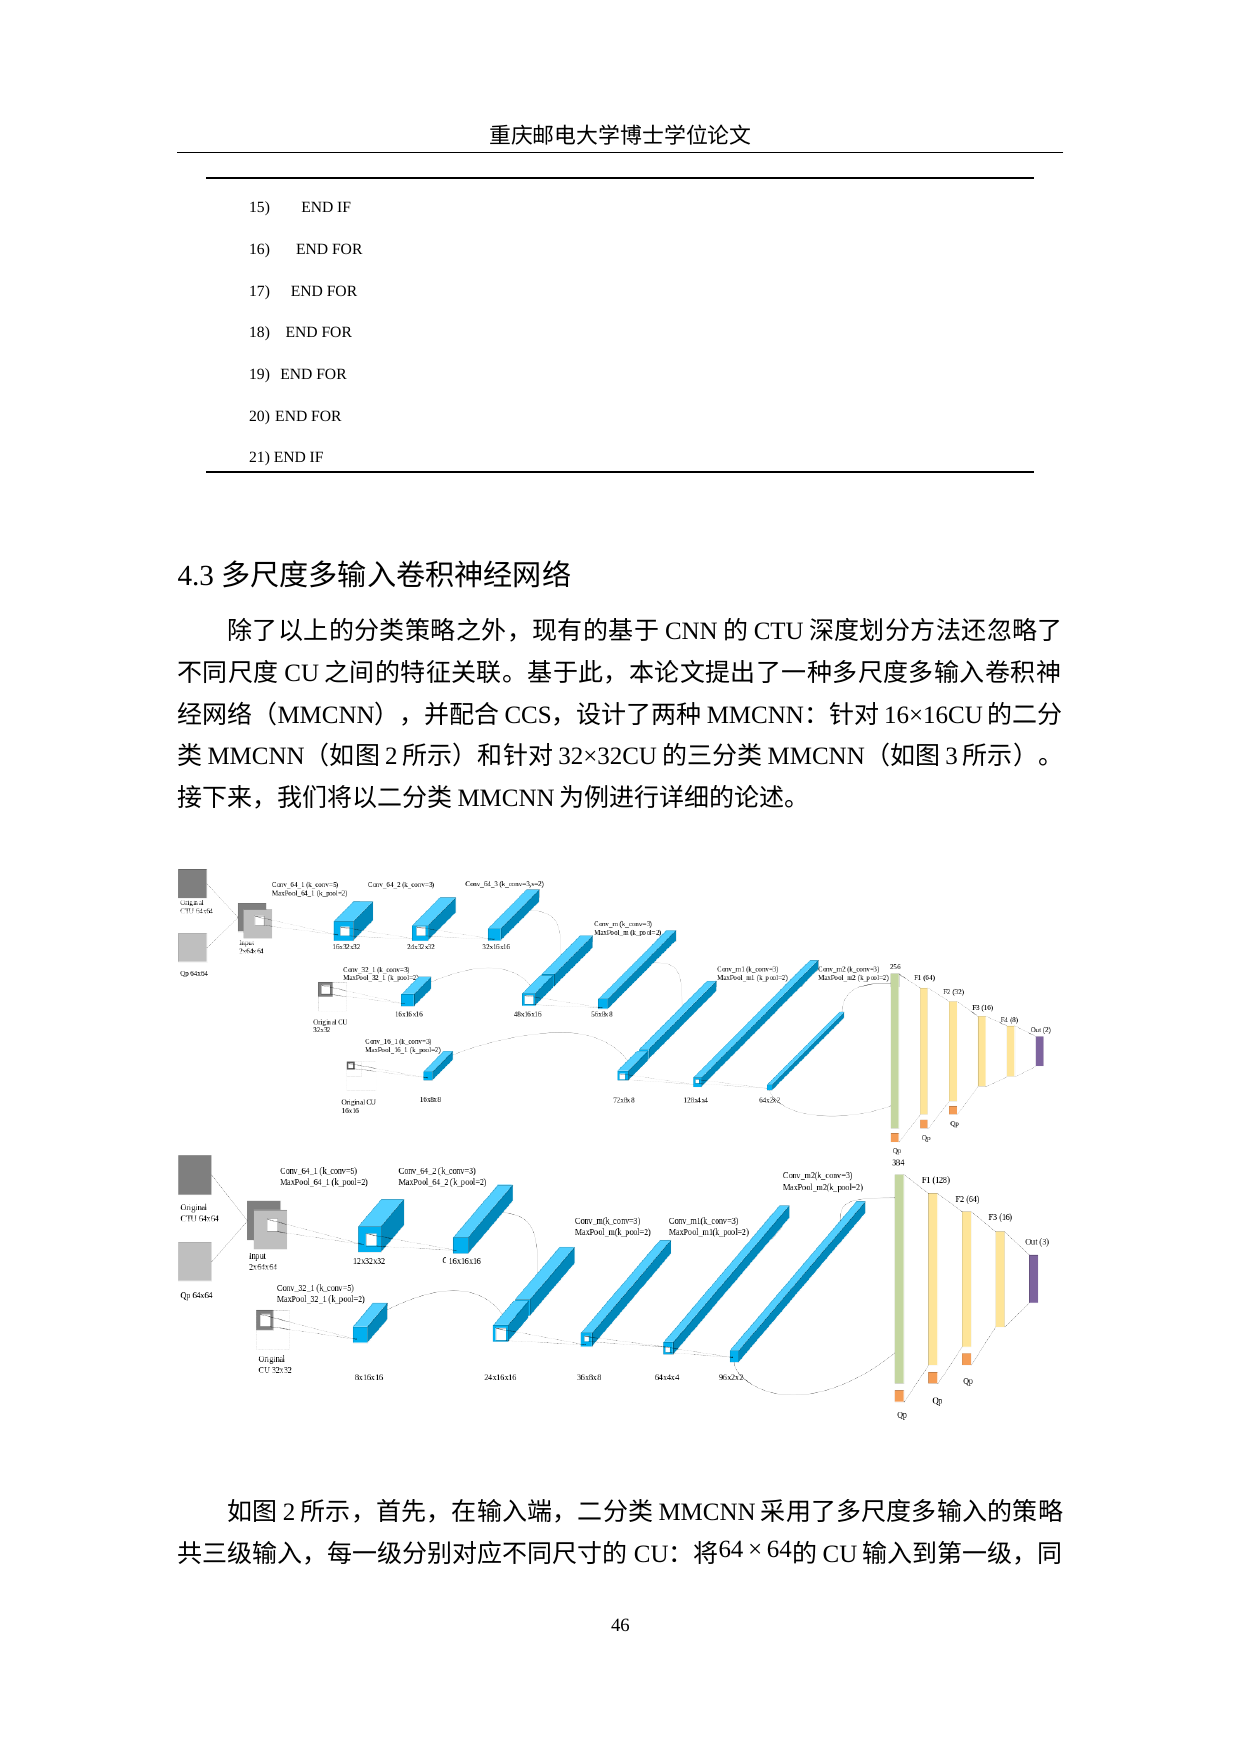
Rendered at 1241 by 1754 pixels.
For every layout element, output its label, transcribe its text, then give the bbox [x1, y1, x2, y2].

text 除了以上的分类策略之外，现有的基于CNN的CTU深度划分方法还忽略了不同尺度CU之间的特征关联。基于此，本论文提出了一种多尺度多输入卷积神经网络（MMCNN），并配合CCS，设计了两种MMCNN：针对16×16CU的二分类MMCNN（如图2所示）和针对32×32CU的三分类MMCNN（如图3所示）。接下来，我们将以二分类MMCNN为例进行详细的论述。 [177, 606, 1063, 815]
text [177, 1487, 1063, 1571]
subtitle 多尺度多输入卷积神经网络 [177, 552, 1063, 594]
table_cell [206, 179, 1034, 471]
